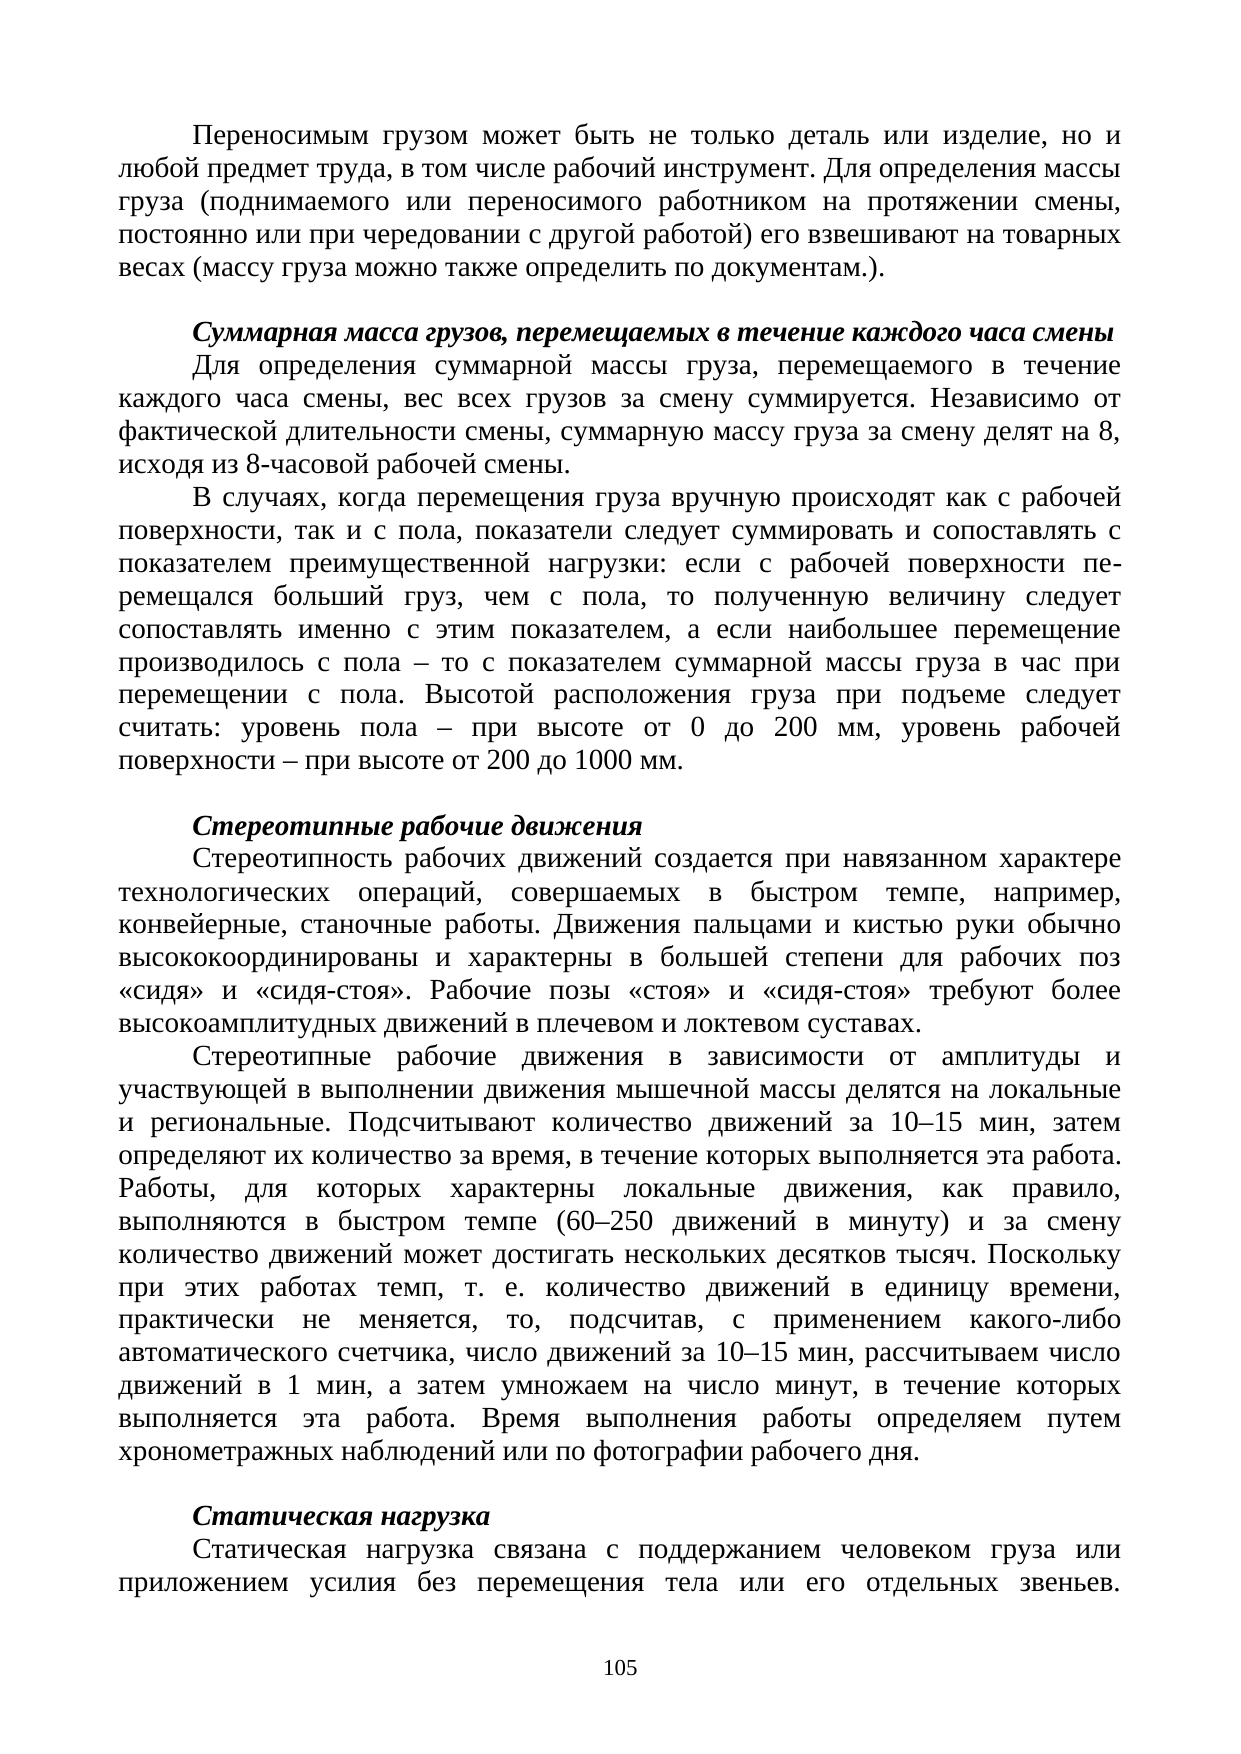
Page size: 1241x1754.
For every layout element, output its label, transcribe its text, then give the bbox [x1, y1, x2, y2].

text Суммарная масса грузов, перемещаемых в течение каждого часа смены [118, 315, 1122, 348]
text Для определения суммарной массы груза, перемещаемого в течение каждого часа смены, вес всех грузов за смену суммируется. Независимо от фактической длительности смены, суммарную массу груза за смену делят на 8, исходя из 8-часовой рабочей смены. [118, 348, 1122, 480]
text Стереотипные рабочие движения в зависимости от амплитуды и участвующей в выполнении движения мышечной массы делятся на локальные и региональные. Подсчитывают количество движений за 10–15 мин, затем определяют их количество за время, в течение которых выполняется эта работа. Работы, для которых характерны локальные движения, как правило, выполняются в быстром темпе (60–250 движений в минуту) и за смену количество движений может достигать нескольких десятков тысяч. Поскольку при этих работах темп, т. е. количество движений в единицу времени, практически не меняется, то, подсчитав, с применением какого-либо автоматического счетчика, число движений за 10–15 мин, рассчитываем число движений в 1 мин, а затем умножаем на число минут, в течение которых выполняется эта работа. Время выполнения работы определяем путем хронометражных наблюдений или по фотографии рабочего дня. [118, 1039, 1122, 1467]
text Статическая нагрузка [118, 1499, 1122, 1532]
text Стереотипность рабочих движений создается при навязанном характере технологических операций, совершаемых в быстром темпе, например, конвейерные, станочные работы. Движения пальцами и кистью руки обычно высококоординированы и характерны в большей степени для рабочих поз «сидя» и «сидя-стоя». Рабочие позы «стоя» и «сидя-стоя» требуют более высокоамплитудных движений в плечевом и локтевом суставах. [118, 842, 1122, 1039]
text Стереотипные рабочие движения [118, 809, 1122, 842]
text Переносимым грузом может быть не только деталь или изделие, но и любой предмет труда, в том числе рабочий инструмент. Для определения массы груза (поднимаемого или переносимого работником на протяжении смены, постоянно или при чередовании с другой работой) его взвешивают на товарных весах (массу груза можно также определить по документам.). [118, 118, 1122, 283]
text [118, 1532, 1122, 1598]
text В случаях, когда перемещения груза вручную происходят как с рабочей поверхности, так и с пола, показатели следует суммировать и сопоставлять с показателем преимущественной нагрузки: если с рабочей поверхности перемещался больший груз, чем с пола, то полученную величину следует сопоставлять именно с этим показателем, а если наибольшее перемещение производилось с пола – то с показателем суммарной массы груза в час при перемещении с пола. Высотой расположения груза при подъеме следует считать: уровень пола – при высоте от 0 до , уровень рабочей поверхности – при высоте от 200 до . [118, 480, 1122, 776]
